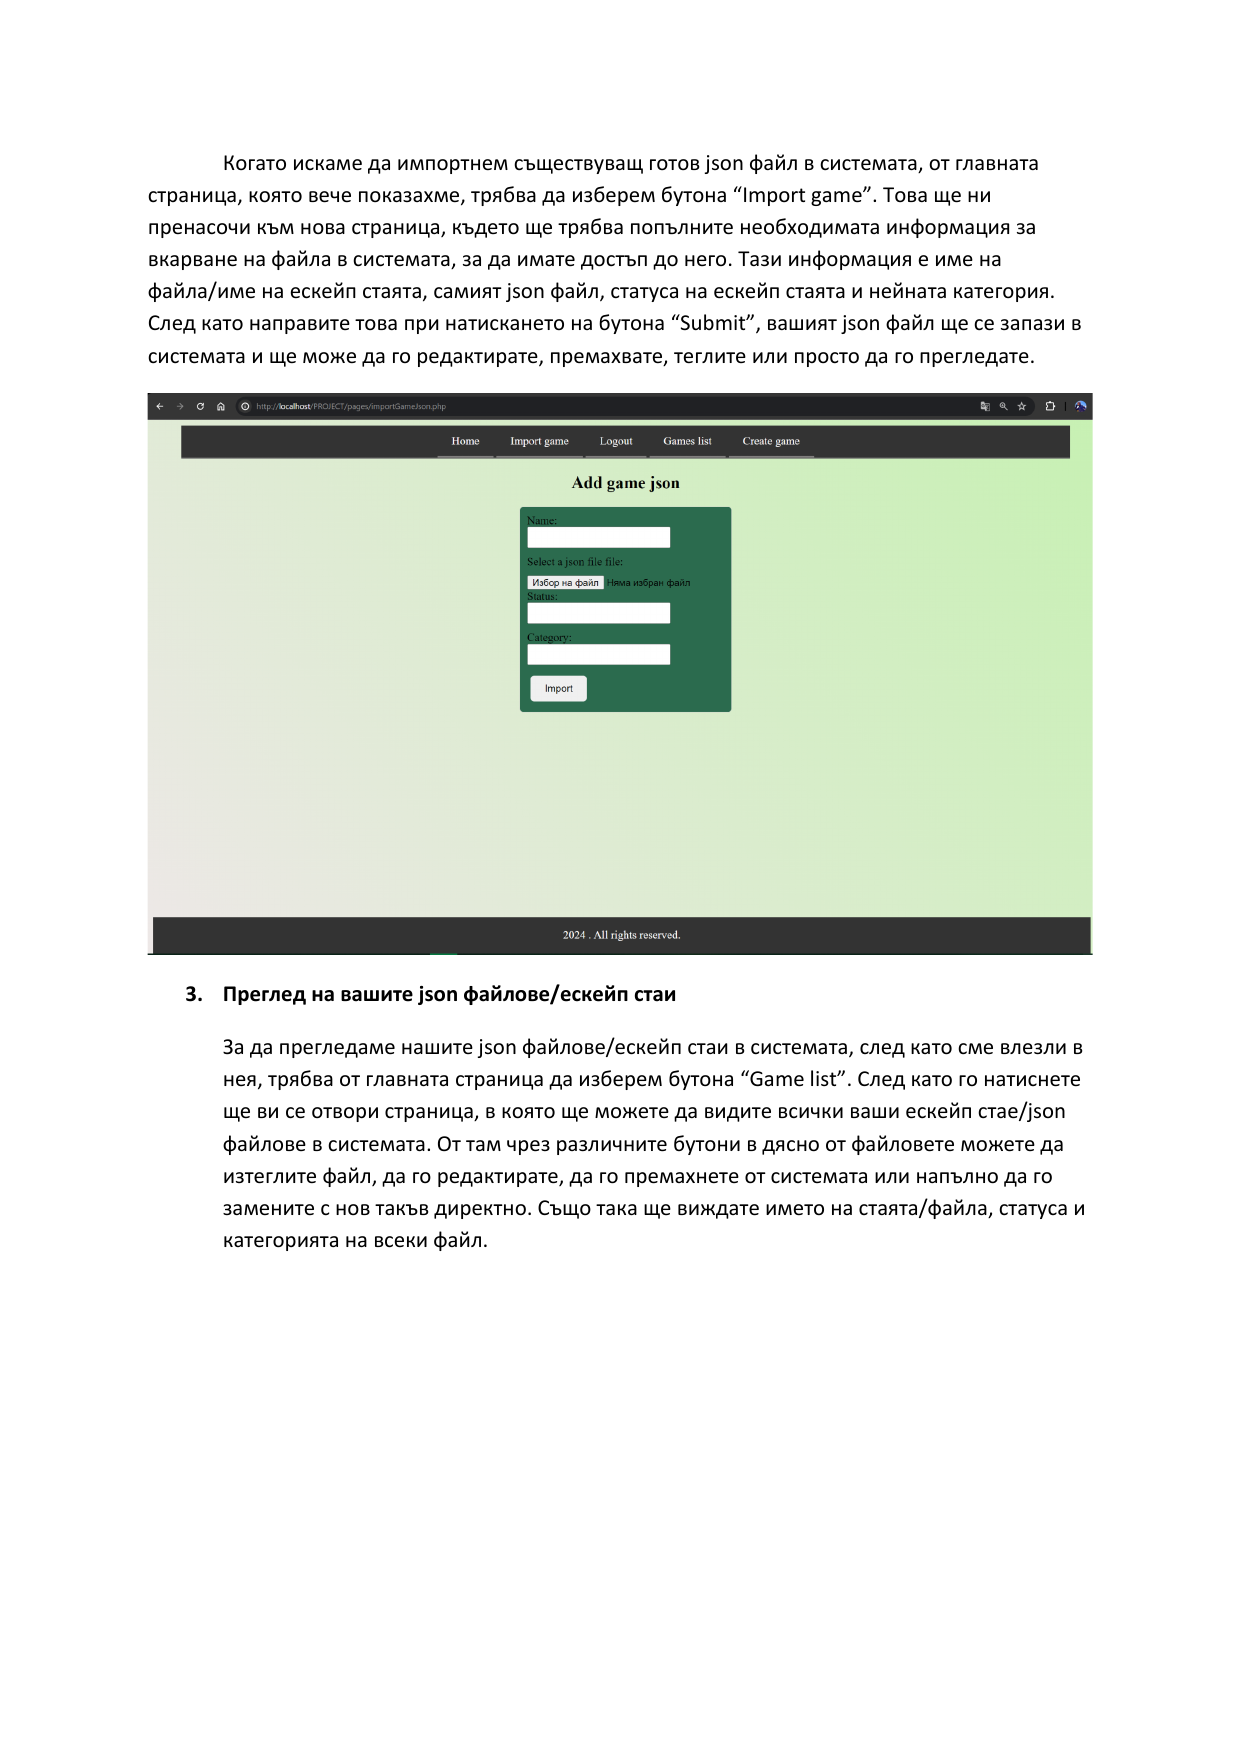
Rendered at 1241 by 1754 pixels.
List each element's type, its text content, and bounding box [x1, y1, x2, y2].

picture [147, 393, 1093, 955]
text Когато искаме да импортнем съществуващ готов json файл в системата, от главната страница, която вече показахме, трябва да изберем бутона “Import game”. Това ще ни пренасочи към нова страница, където ще трябва попълните необходимата информация за вкарване на файла в системата, за да имате достъп до него. Тази информация е име на файла/име на ескейп стаята, самият json файл, статуса на ескейп стаята и нейната категория. След като направите това при натискането на бутона “Submit”, вашият json файл ще се запази в системата и ще може да го редактирате, премахвате, теглите или просто да го прегледате. [148, 148, 1093, 369]
list Преглед на вашите json файлове/ескейп стаи [185, 979, 1093, 1007]
text За да прегледаме нашите json файлове/ескейп стаи в системата, след като сме влезли в нея, трябва от главната страница да изберем бутона “Game list”. След като го натиснете ще ви се отвори страница, в която ще можете да видите всички ваши ескейп стае/json файлове в системата. От там чрез различните бутони в дясно от файловете можете да изтеглите файл, да го редактирате, да го премахнете от системата или напълно да го замените с нов такъв директно. Също така ще виждате името на стаята/файла, статуса и категорията на всеки файл. [223, 1032, 1093, 1253]
